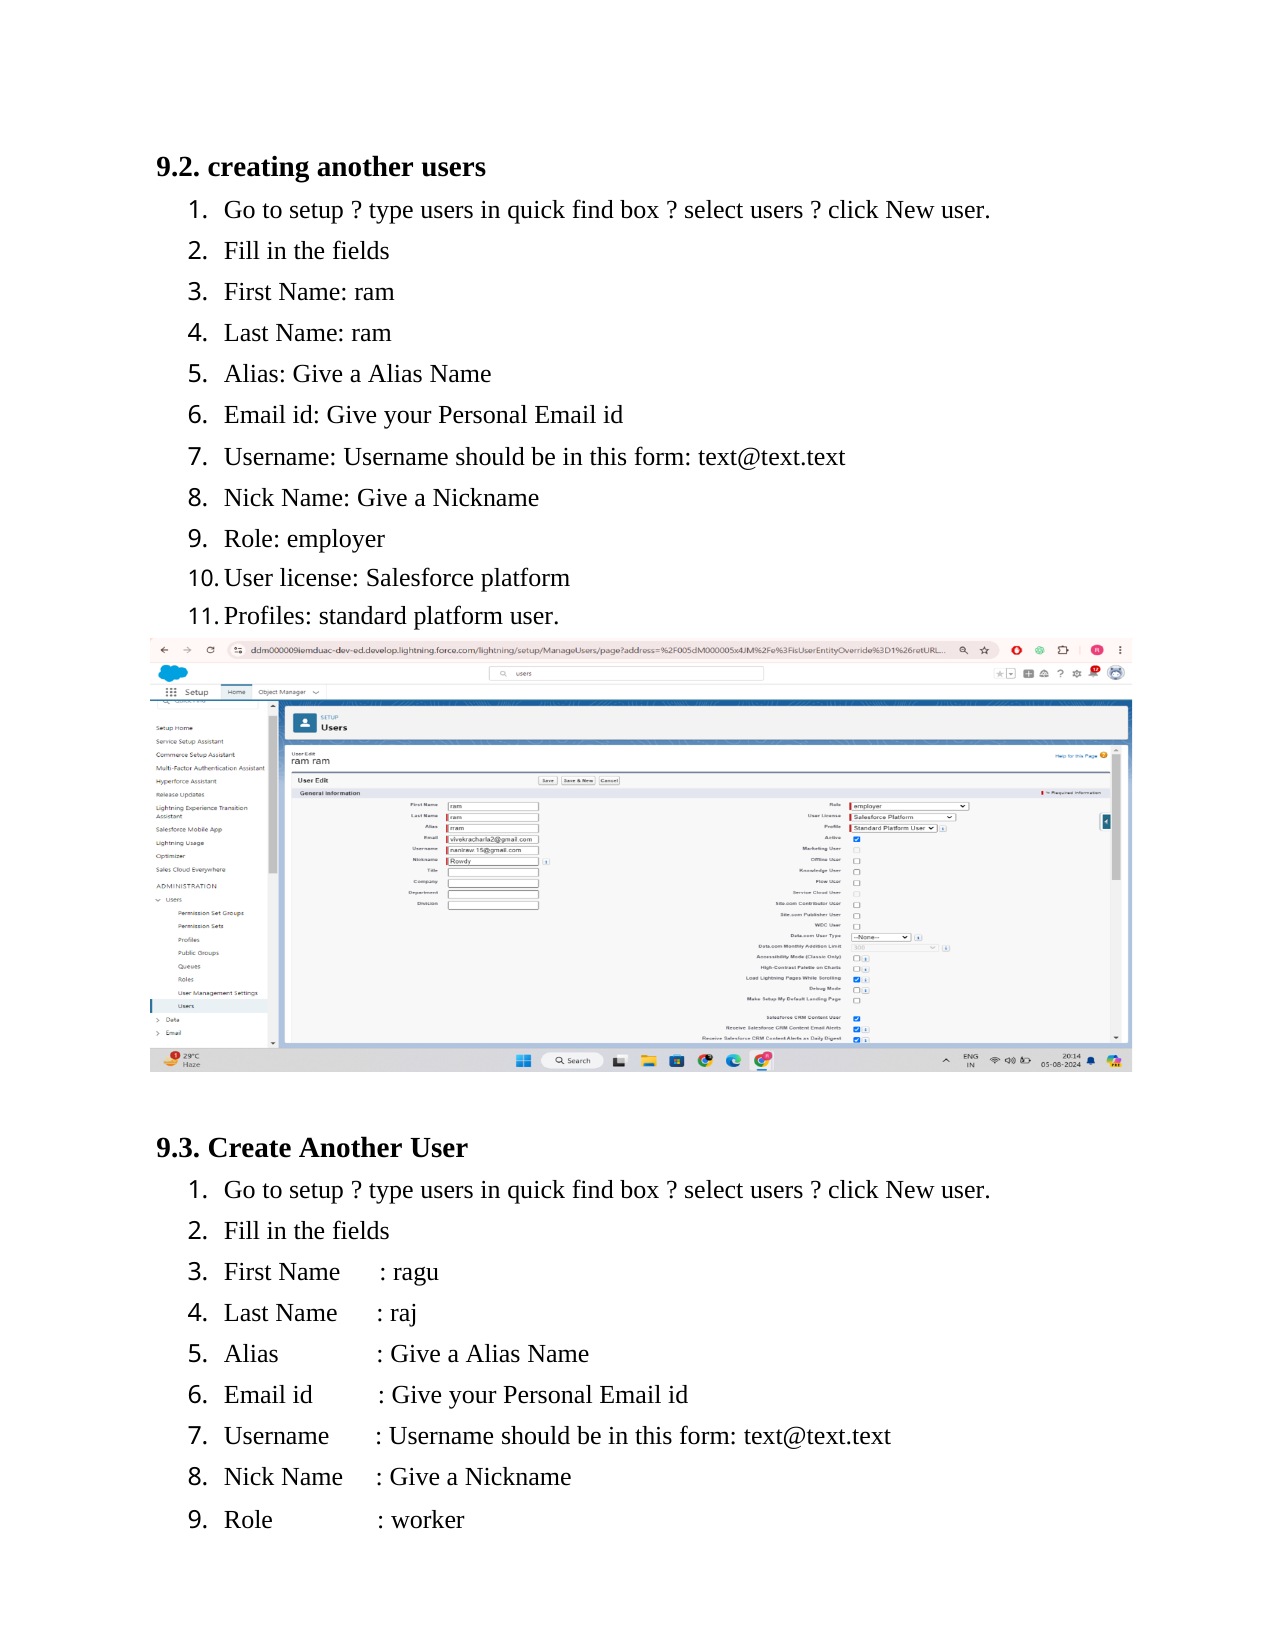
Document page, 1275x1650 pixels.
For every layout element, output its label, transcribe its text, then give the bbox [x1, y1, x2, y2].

list Email id : Give your Personal Email id [187, 1377, 1210, 1411]
list Go to setup ? type users in quick find box ? select users ? click New user. [187, 1172, 1210, 1206]
picture [150, 638, 1133, 1072]
list Fill in the fields [187, 1213, 1210, 1247]
subtitle Create Another User [156, 1130, 1210, 1163]
list Username : Username should be in this form: text@text.text [187, 1418, 1210, 1452]
list Fill in the fields [187, 232, 1210, 266]
list Nick Name: Give a Nickname [187, 480, 1210, 514]
list First Name: ram [187, 273, 1210, 307]
subtitle creating another users [156, 149, 1210, 183]
list Go to setup ? type users in quick find box ? select users ? click New user. [187, 191, 1210, 225]
list Last Name: ram [187, 314, 1210, 348]
list User license: Salesforce platform [187, 562, 1210, 593]
list Nick Name : Give a Nickname [187, 1459, 1210, 1493]
list Alias : Give a Alias Name [187, 1336, 1210, 1370]
list Role : worker [187, 1501, 1210, 1536]
list Username: Username should be in this form: text@text.text [187, 439, 1210, 473]
list Email id: Give your Personal Email id [187, 396, 1210, 430]
list Last Name : raj [187, 1295, 1210, 1329]
list First Name : ragu [187, 1254, 1210, 1288]
list Role: employer [187, 521, 1210, 555]
list Profiles: standard platform user. [187, 600, 1210, 631]
list Alias: Give a Alias Name [187, 355, 1210, 389]
